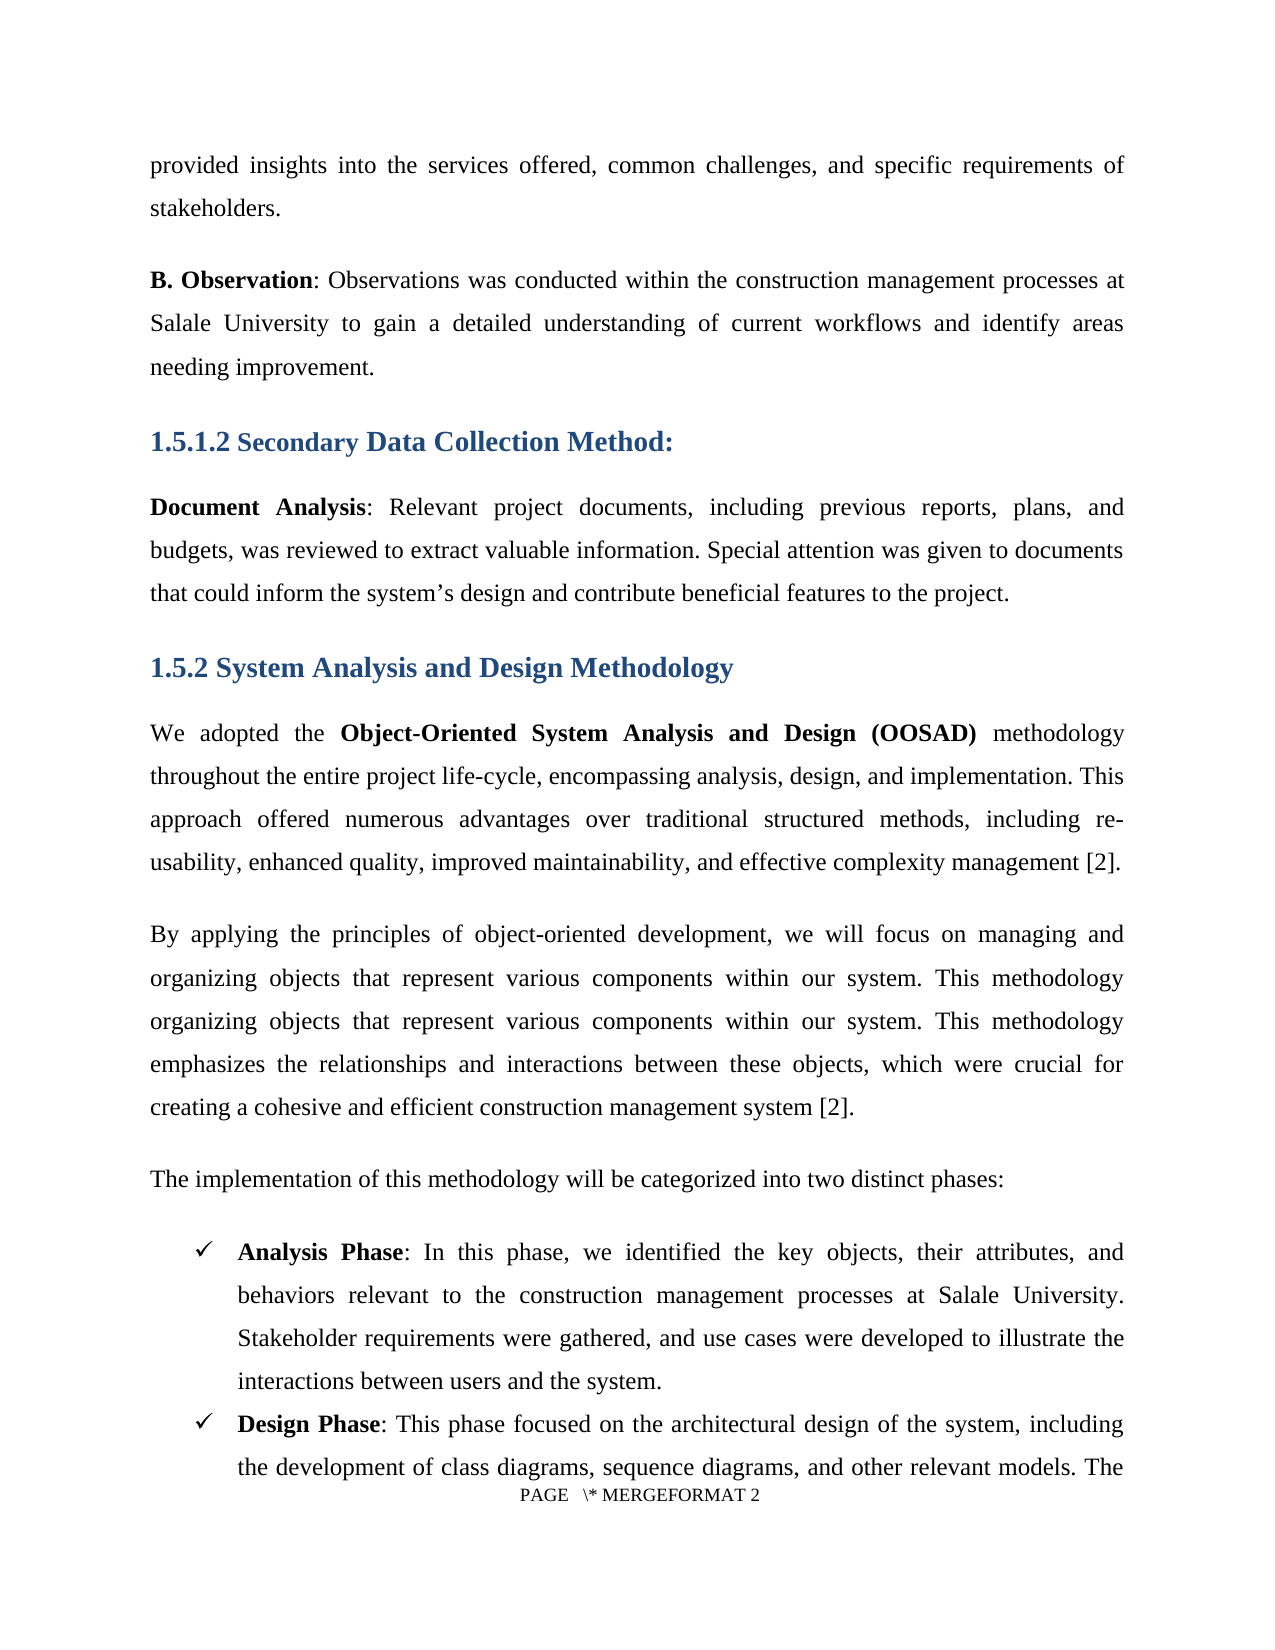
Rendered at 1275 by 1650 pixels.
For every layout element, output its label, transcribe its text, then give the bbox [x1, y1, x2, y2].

text Document Analysis: Relevant project documents, including previous reports, plans, and budgets, was reviewed to extract valuable information. Special attention was given to documents that could inform the system’s design and contribute beneficial features to the project. [150, 492, 1125, 607]
text We adopted the Object-Oriented System Analysis and Design (OOSAD) methodology throughout the entire project life-cycle, encompassing analysis, design, and implementation. This approach offered numerous advantages over traditional structured methods, including re-usability, enhanced quality, improved maintainability, and effective complexity management. [150, 718, 1125, 876]
text By applying the principles of object-oriented development, we will focus on managing and organizing objects that represent various components within our system. This methodology organizing objects that represent various components within our system. This methodology emphasizes the relationships and interactions between these objects, which were crucial for creating a cohesive and efficient construction management system. [150, 919, 1125, 1121]
text B. Observation: Observations was conducted within the construction management processes at Salale University to gain a detailed understanding of current workflows and identify areas needing improvement. [150, 265, 1125, 380]
text 1.5.1.2 Secondary Data Collection Method: [150, 424, 1125, 457]
text The implementation of this methodology will be categorized into two distinct phases: [150, 1164, 1125, 1193]
subtitle 1.5.2 System Analysis and Design Methodology [150, 650, 1125, 684]
list Analysis Phase: In this phase, we identified the key objects, their attributes, and behaviors relevant to the construction management processes at Salale University. Stakeholder requirements were gathered, and use cases were developed to illustrate the interactions between users and the system. [194, 1237, 1125, 1395]
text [150, 150, 1125, 222]
